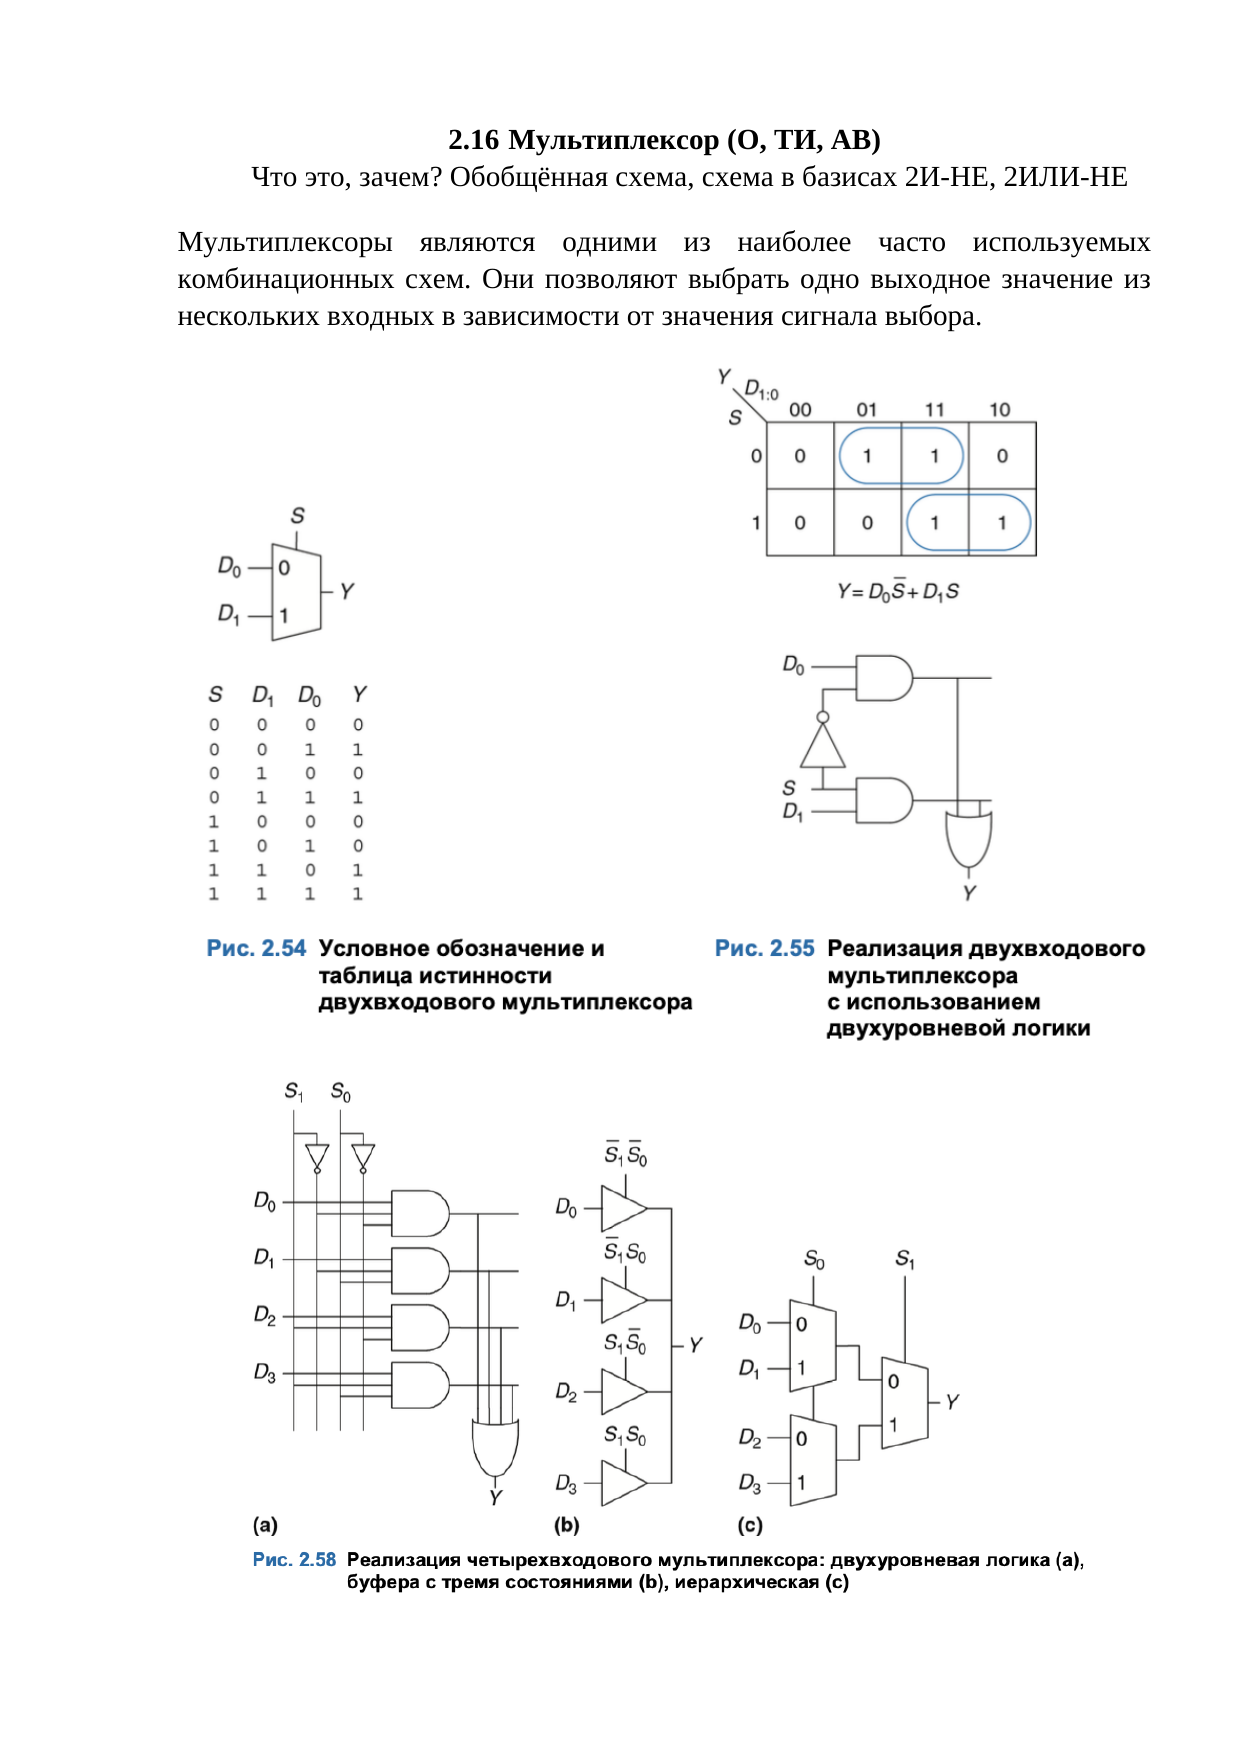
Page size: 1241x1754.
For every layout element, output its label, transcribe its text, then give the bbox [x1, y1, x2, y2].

text Что это, зачем? Обобщённая схема, схема в базисах 2И-НЕ, 2ИЛИ-НЕ [177, 159, 1152, 193]
text Мультиплексоры являются одними из наиболее часто используемых комбинационных схем. Они позволяют выбрать одно выходное значение из нескольких входных в зависимости от значения сигнала выбора. [177, 224, 1152, 331]
subtitle Мультиплексор (О, ТИ, АВ) [177, 122, 1152, 156]
picture [196, 362, 1159, 1046]
picture [231, 1066, 1098, 1610]
